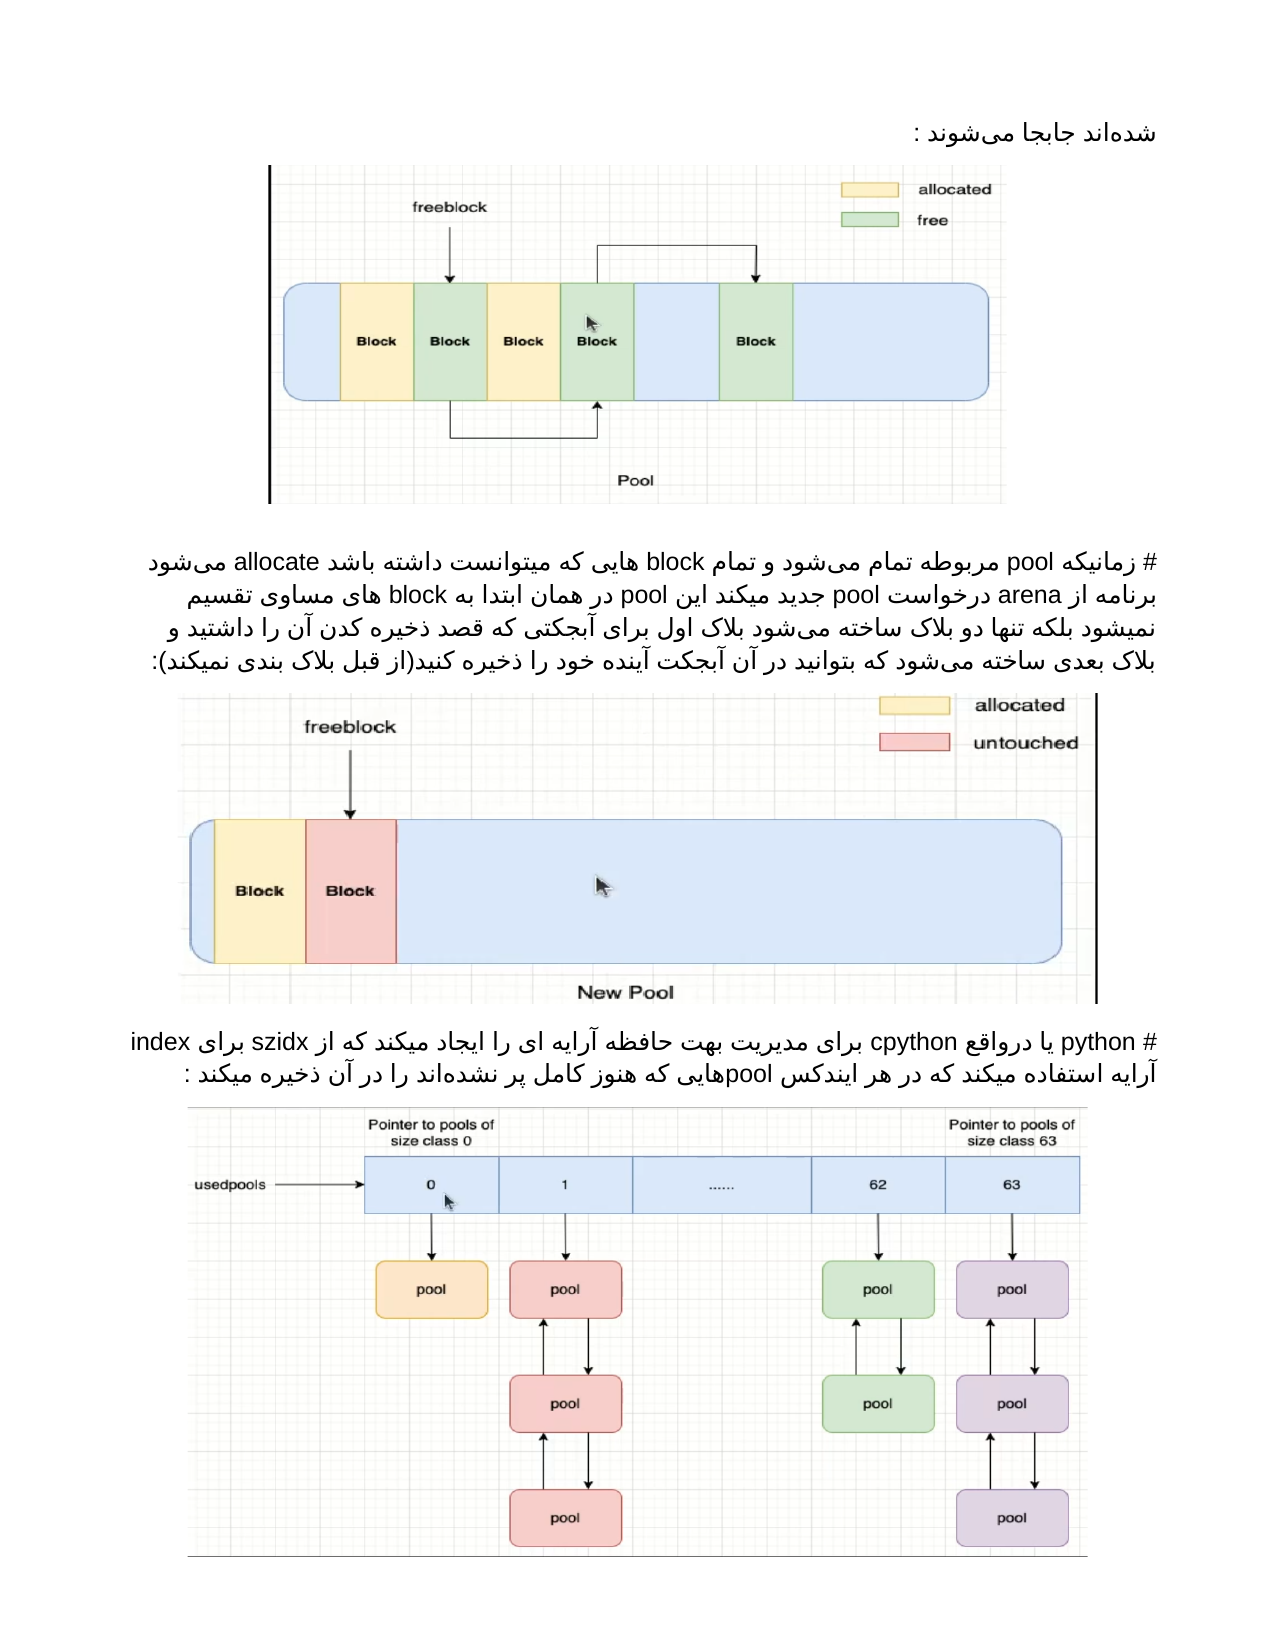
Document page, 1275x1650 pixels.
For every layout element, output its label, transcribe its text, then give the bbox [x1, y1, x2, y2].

picture [268, 165, 1007, 504]
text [118, 118, 1157, 147]
picture [177, 693, 1098, 1004]
text # python یا درواقع cpython برای مدیریت بهت حافظه آرایه ای را ایجاد میکند که از szidx برای index آرایه استفاده میکند که در هر ایندکس poolهایی که هنوز کامل پر نشده‌اند را در آن ذخیره میکند : [118, 1026, 1157, 1088]
text # زمانیکه pool مربوطه تمام می‌شود و تمام block هایی که میتوانست داشته باشد allocate می‌شود برنامه از arena درخواست pool جدید میکند این pool در همان ابتدا به block های مساوی تقسیم نمیشود بلکه تنها دو بلاک ساخته می‌شود بلاک اول برای آبجکتی که قصد ذخیره کدن آن را داشتید و بلاک بعدی ساخته می‌شود که بتوانید در آن آبجکت آینده خود را ذخیره کنید(از قبل بلاک بندی نمیکند): [118, 547, 1157, 674]
picture [187, 1107, 1088, 1557]
